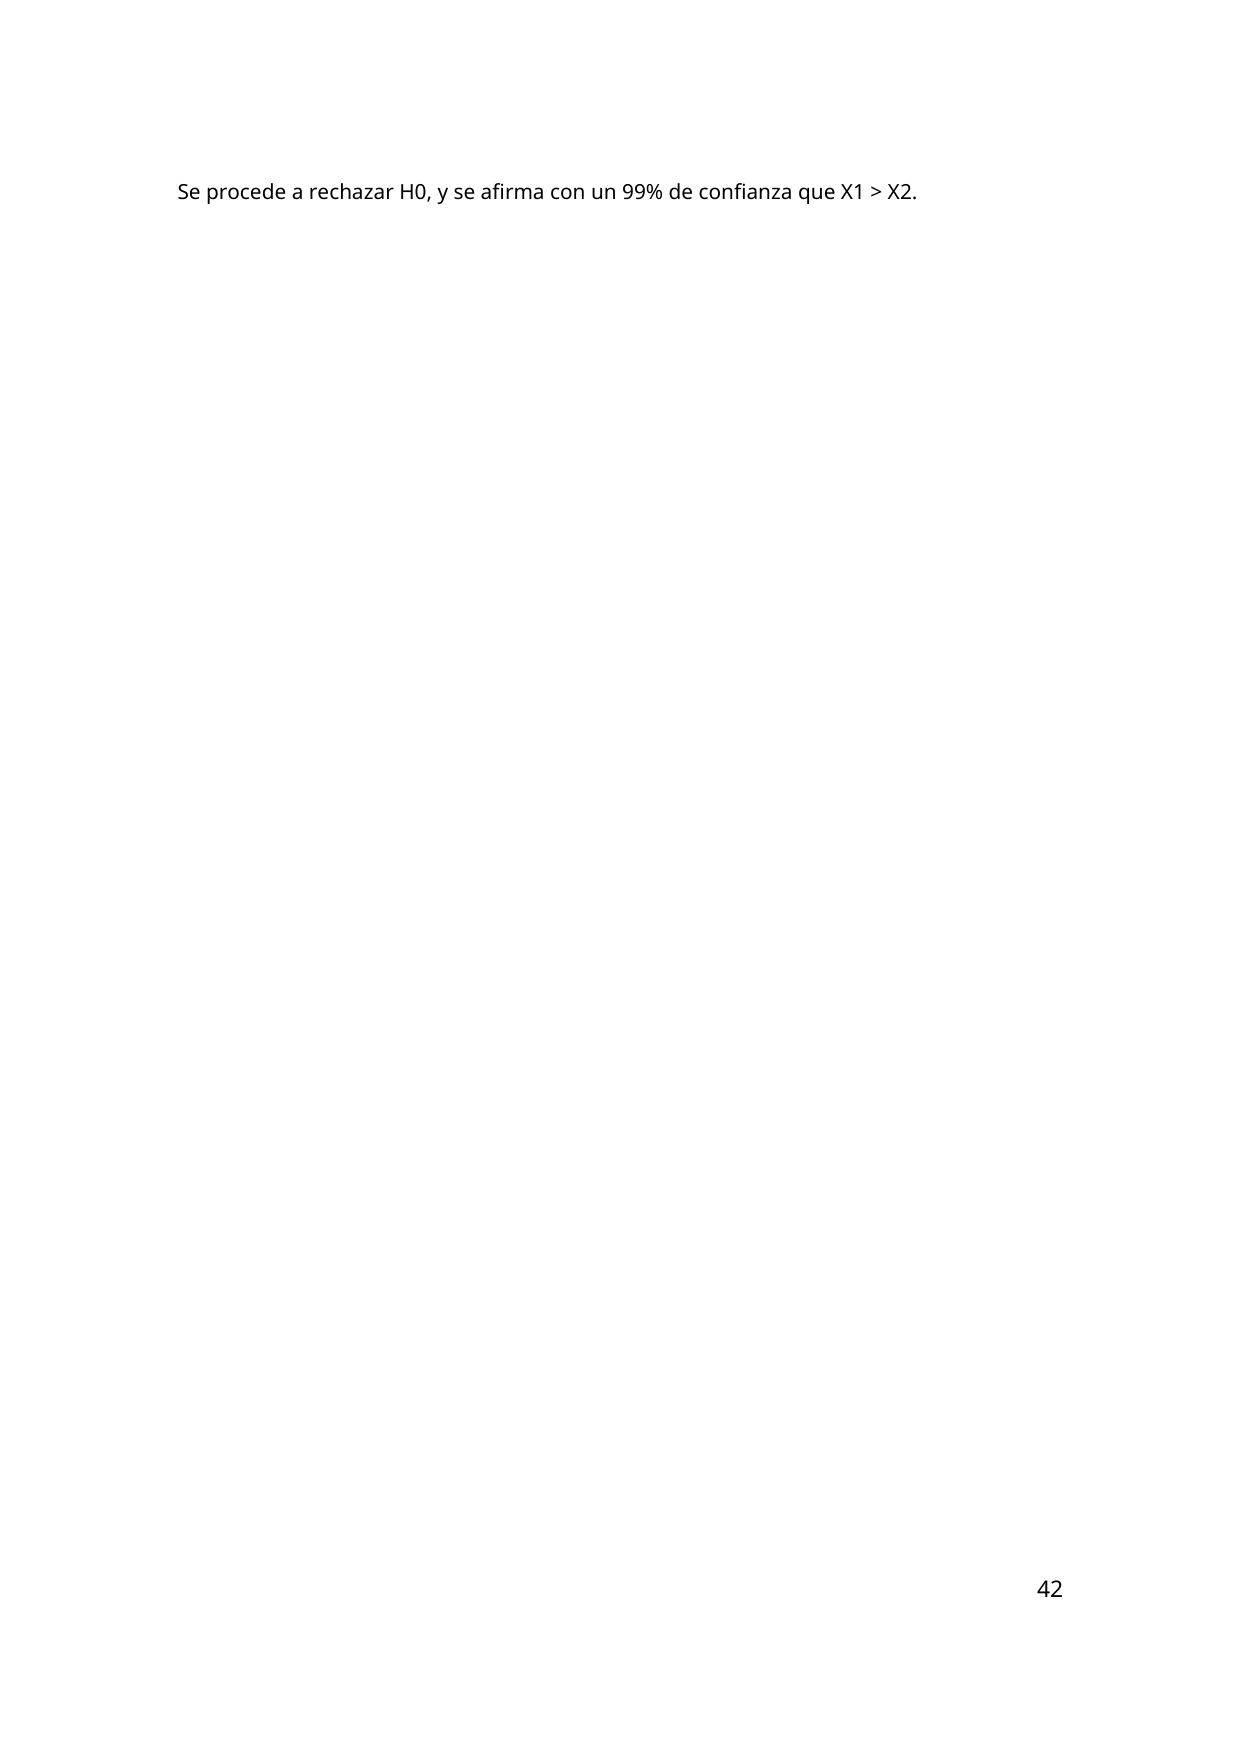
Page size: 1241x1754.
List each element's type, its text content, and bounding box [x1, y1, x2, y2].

text Se procede a rechazar H0, y se afirma con un 99% de confianza que X1 > X2. [177, 177, 1063, 206]
